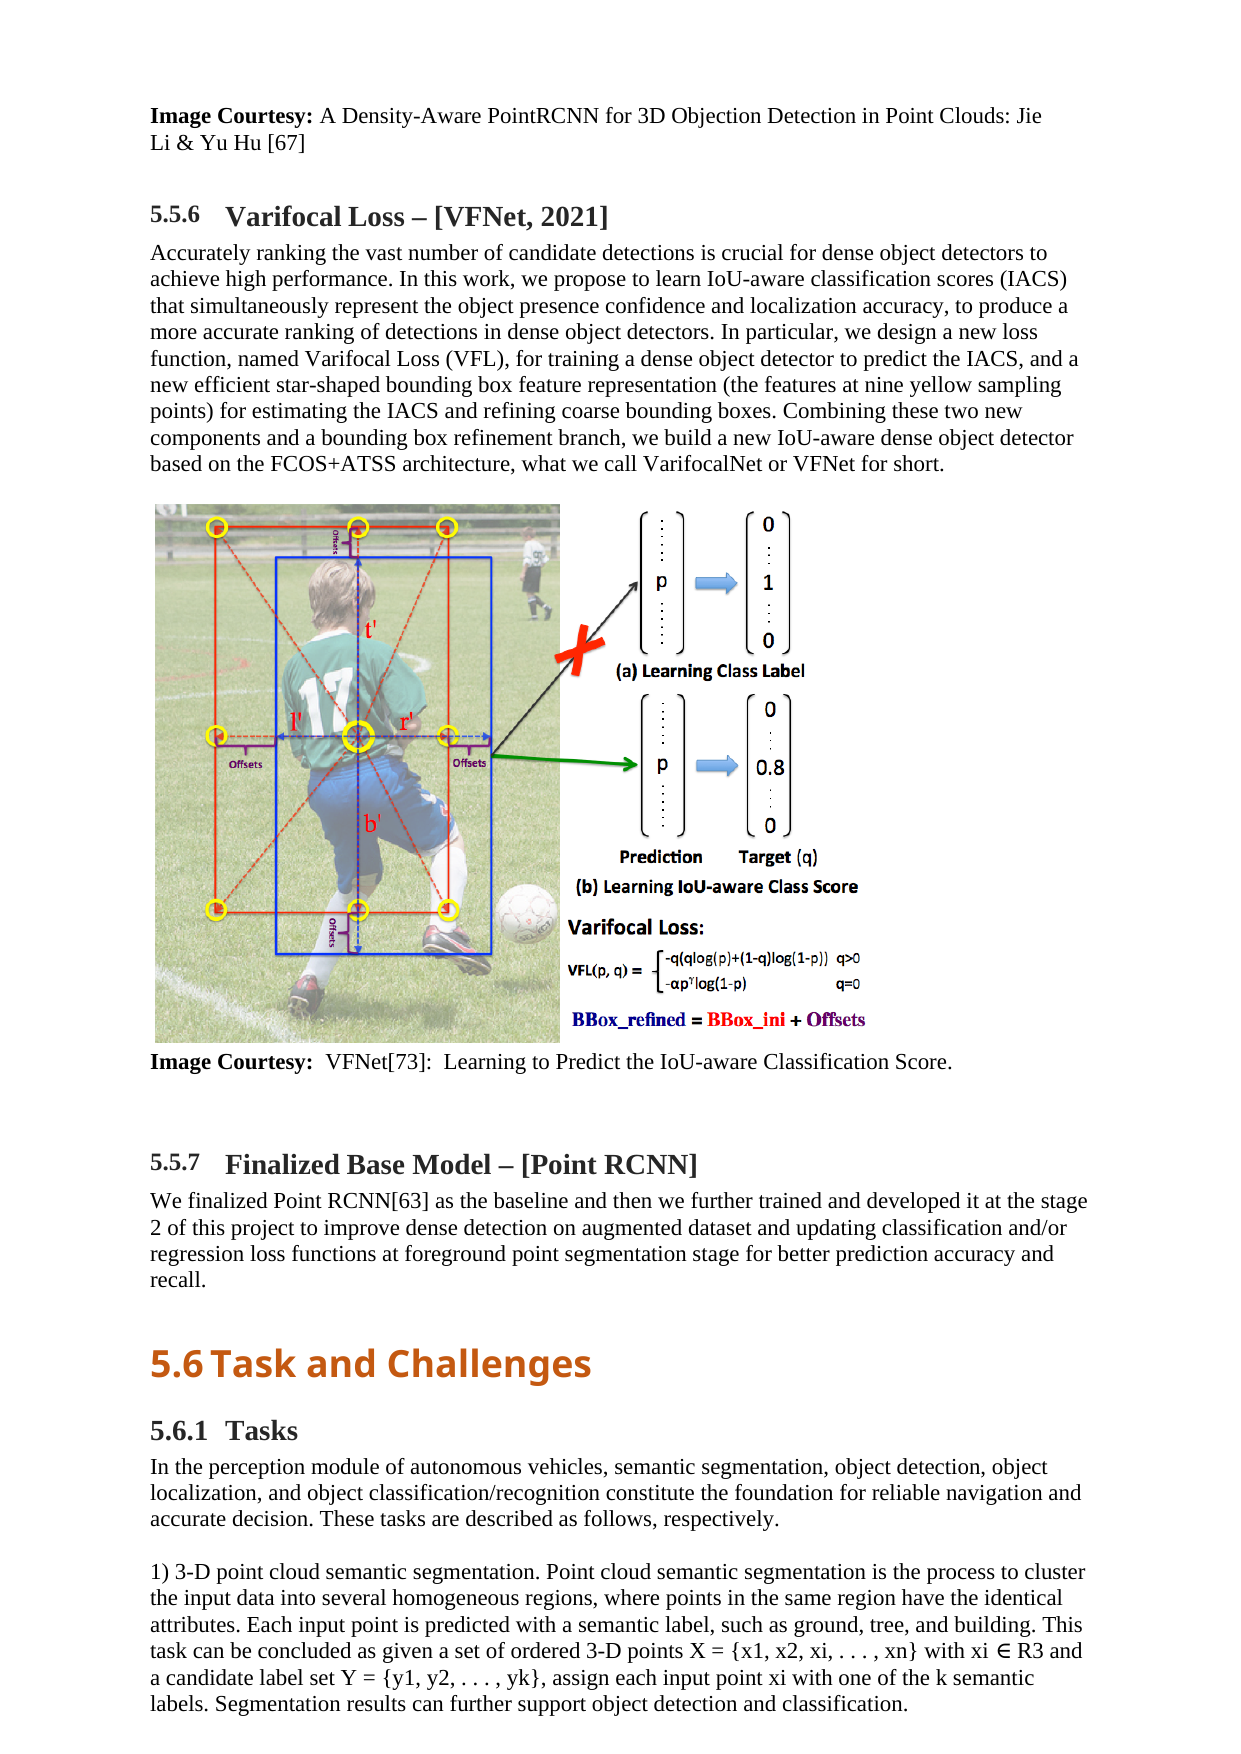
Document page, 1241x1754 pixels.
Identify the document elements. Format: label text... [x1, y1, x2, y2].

text We finalized Point RCNN[63] as the baseline and then we further trained and developed it at the stage 2 of this project to improve dense detection on augmented dataset and updating classification and/or regression loss functions at foreground point segmentation stage for better prediction accuracy and recall. [150, 1187, 1090, 1293]
text In the perception module of autonomous vehicles, semantic segmentation, object detection, object localization, and object classification/recognition constitute the foundation for reliable navigation and accurate decision. These tasks are described as follows, respectively. [150, 1453, 1090, 1532]
picture [150, 500, 872, 1048]
text Image Courtesy: A Density-Aware PointRCNN for 3D Objection Detection in Point Clouds: Jie Li & Yu Hu [67] [150, 102, 1090, 155]
subtitle Varifocal Loss – [VFNet, 2021] [150, 199, 1090, 233]
text Image Courtesy: VFNet[73]: Learning to Predict the IoU-aware Classification Score. [150, 1048, 1090, 1074]
subtitle Tasks [150, 1413, 1090, 1446]
subtitle Task and Challenges [150, 1337, 1090, 1388]
text Accurately ranking the vast number of candidate detections is crucial for dense object detectors to achieve high performance. In this work, we propose to learn IoU-aware classification scores (IACS) that simultaneously represent the object presence confidence and localization accuracy, to produce a more accurate ranking of detections in dense object detectors. In particular, we design a new loss function, named Varifocal Loss (VFL), for training a dense object detector to predict the IACS, and a new efficient star-shaped bounding box feature representation (the features at nine yellow sampling points) for estimating the IACS and refining coarse bounding boxes. Combining these two new components and a bounding box refinement branch, we build a new IoU-aware dense object detector based on the FCOS+ATSS architecture, what we call VarifocalNet or VFNet for short. [150, 239, 1090, 476]
subtitle Finalized Base Model – [Point RCNN] [150, 1147, 1090, 1181]
text 1) 3-D point cloud semantic segmentation. Point cloud semantic segmentation is the process to cluster the input data into several homogeneous regions, where points in the same region have the identical attributes. Each input point is predicted with a semantic label, such as ground, tree, and building. This task can be concluded as given a set of ordered 3-D points X = {x1, x2, xi, . . . , xn} with xi ∈ R3 and a candidate label set Y = {y1, y2, . . . , yk}, assign each input point xi with one of the k semantic labels. Segmentation results can further support object detection and classification. [150, 1558, 1090, 1716]
